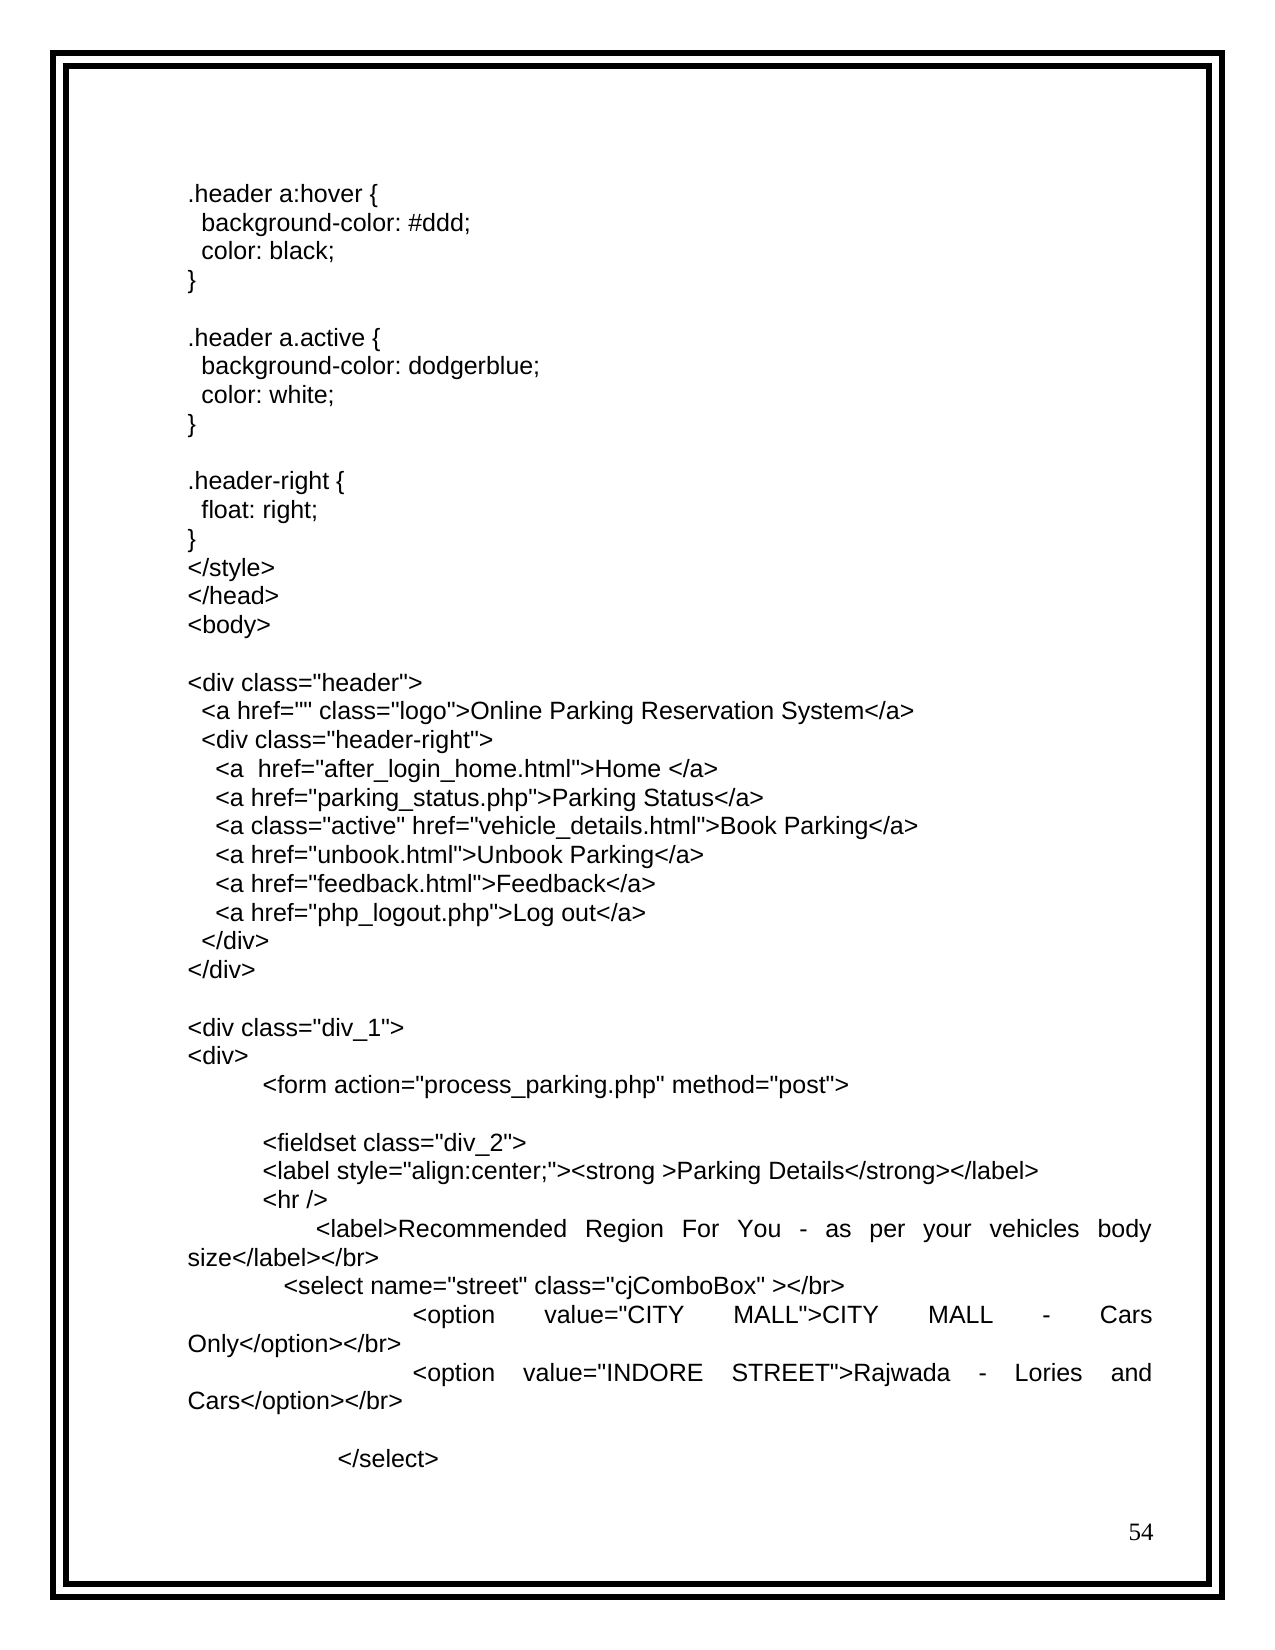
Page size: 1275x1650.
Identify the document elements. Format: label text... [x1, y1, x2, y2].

text <hr /> [187, 1185, 1153, 1214]
text <a href="parking_status.php">Parking Status</a> [187, 782, 1153, 811]
text </div> [187, 955, 1153, 984]
text <a href="feedback.html">Feedback</a> [187, 869, 1153, 897]
text color: white; [187, 380, 1153, 409]
text <div class="div_1"> [187, 1012, 1153, 1041]
text </div> [187, 926, 1153, 955]
text <div class="header-right"> [187, 725, 1153, 754]
text } [187, 524, 1153, 552]
text background-color: #ddd; [187, 207, 1153, 236]
text <label>Recommended Region For You - as per your vehicles body size</label></br> [187, 1214, 1153, 1271]
text <a href="unbook.html">Unbook Parking</a> [187, 840, 1153, 869]
text </select> [187, 1444, 1153, 1472]
text <fieldset class="div_2"> [187, 1127, 1153, 1156]
text <option value="INDORE STREET">Rajwada - Lories and Cars</option></br> [187, 1357, 1153, 1415]
text <a class="active" href="vehicle_details.html">Book Parking</a> [187, 811, 1153, 840]
text } [187, 409, 1153, 437]
text .header-right { [187, 466, 1153, 495]
text color: black; [187, 236, 1153, 265]
text <form action="process_parking.php" method="post"> [187, 1070, 1153, 1099]
text .header a:hover { [187, 179, 1153, 207]
text <label style="align:center;"><strong >Parking Details</strong></label> [187, 1156, 1153, 1185]
text </head> [187, 581, 1153, 610]
text .header a.active { [187, 322, 1153, 351]
text <select name="street" class="cjComboBox" ></br> [187, 1271, 1153, 1300]
text <a href="php_logout.php">Log out</a> [187, 897, 1153, 926]
text <body> [187, 610, 1153, 639]
text } [187, 265, 1153, 294]
text <option value="CITY MALL">CITY MALL - Cars Only</option></br> [187, 1300, 1153, 1357]
text <a href="" class="logo">Online Parking Reservation System</a> [187, 696, 1153, 725]
text </style> [187, 552, 1153, 581]
text <a href="after_login_home.html">Home </a> [187, 754, 1153, 782]
text <div class="header"> [187, 667, 1153, 696]
text background-color: dodgerblue; [187, 351, 1153, 380]
text float: right; [187, 495, 1153, 524]
text <div> [187, 1041, 1153, 1070]
